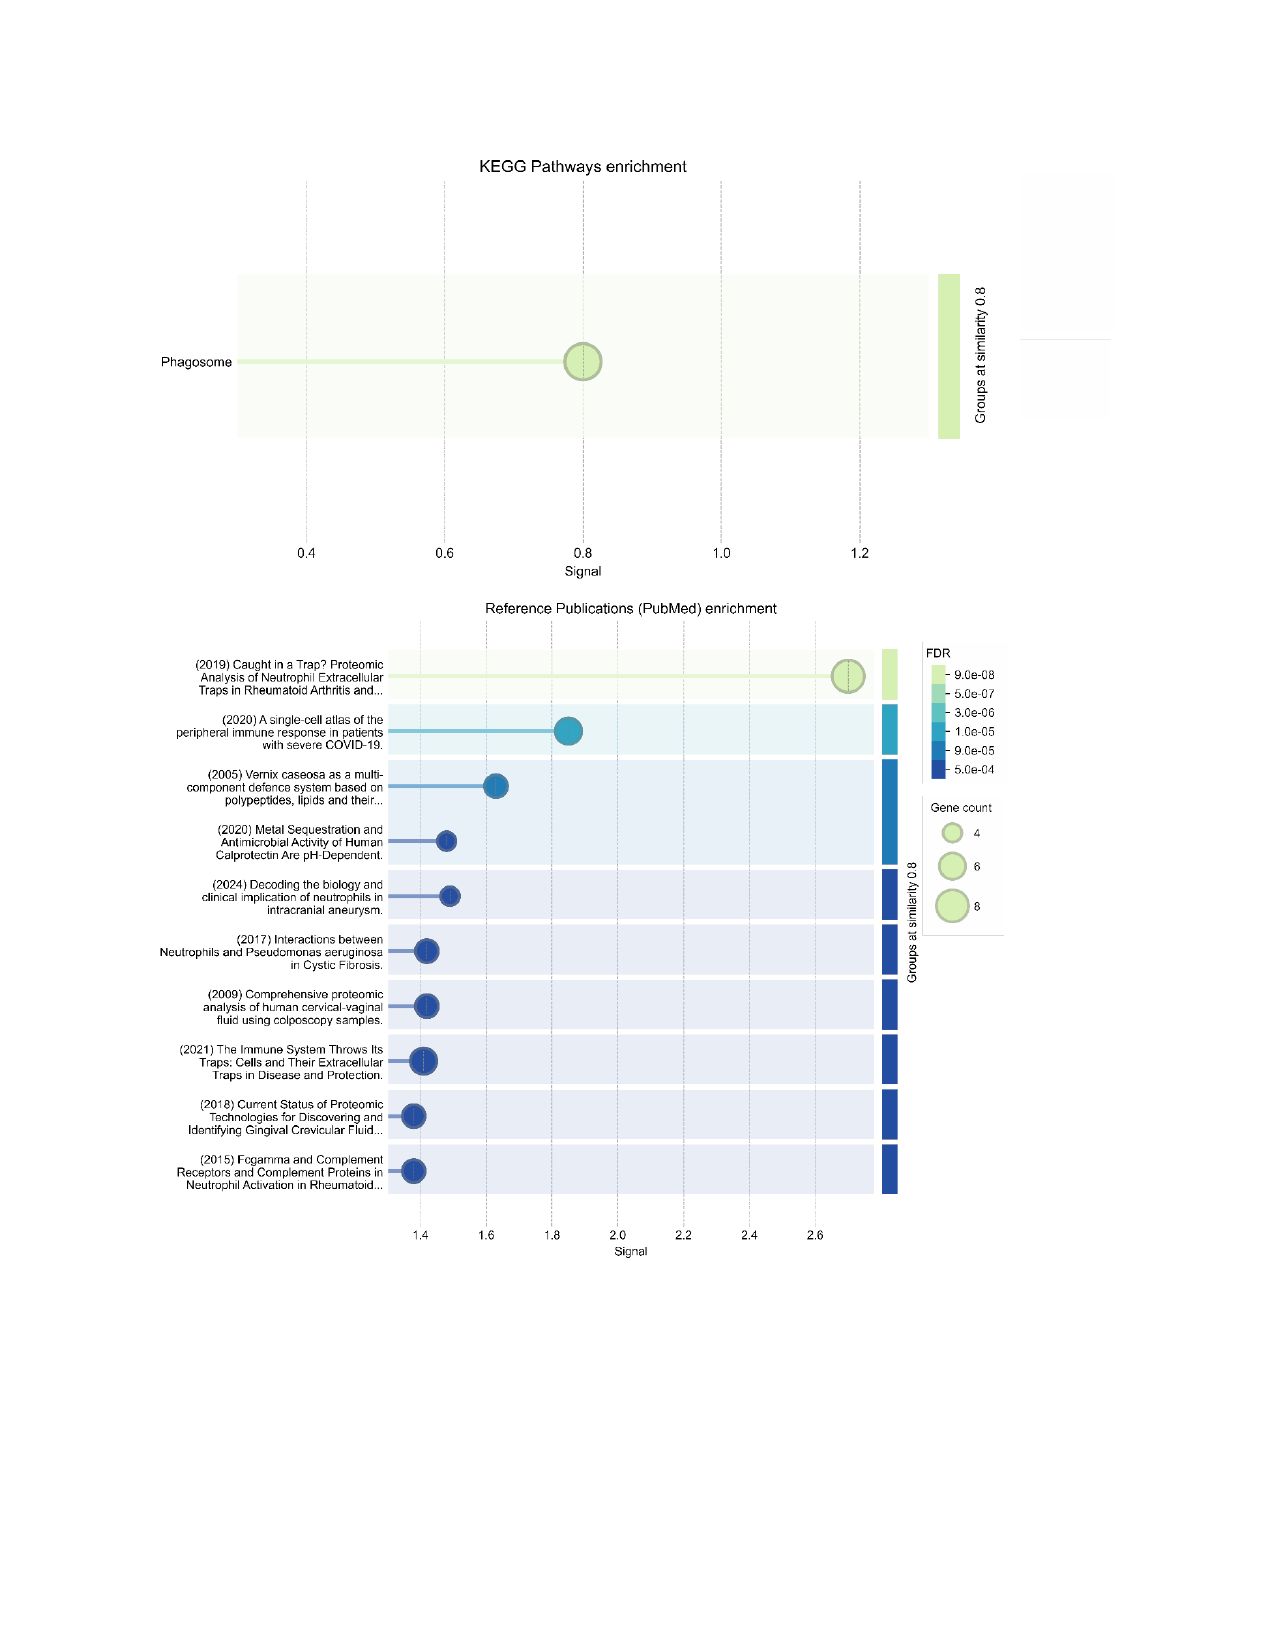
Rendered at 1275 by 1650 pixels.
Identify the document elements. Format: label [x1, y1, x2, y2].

picture [150, 150, 1125, 589]
picture [150, 593, 1017, 1267]
